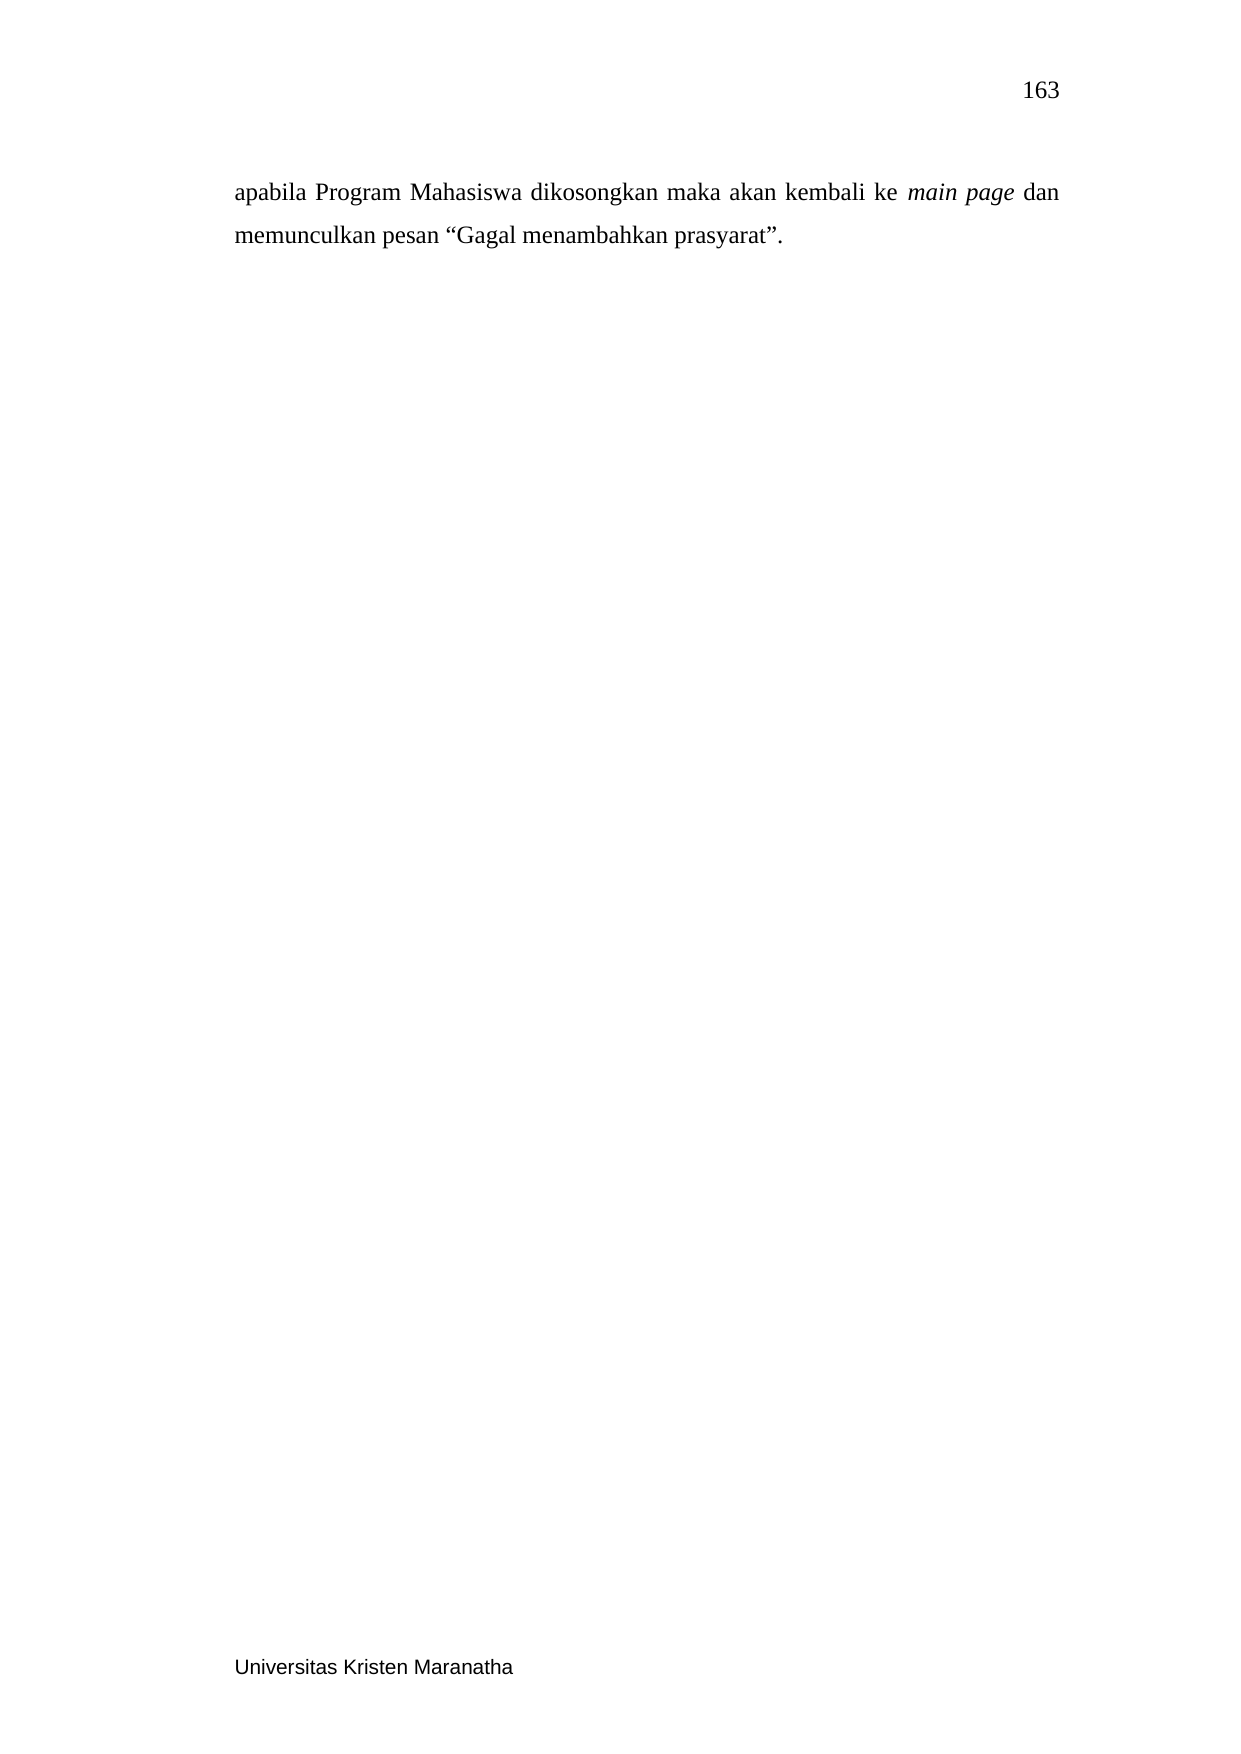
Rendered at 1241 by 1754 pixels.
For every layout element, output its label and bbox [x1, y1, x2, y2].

text [234, 177, 1059, 249]
